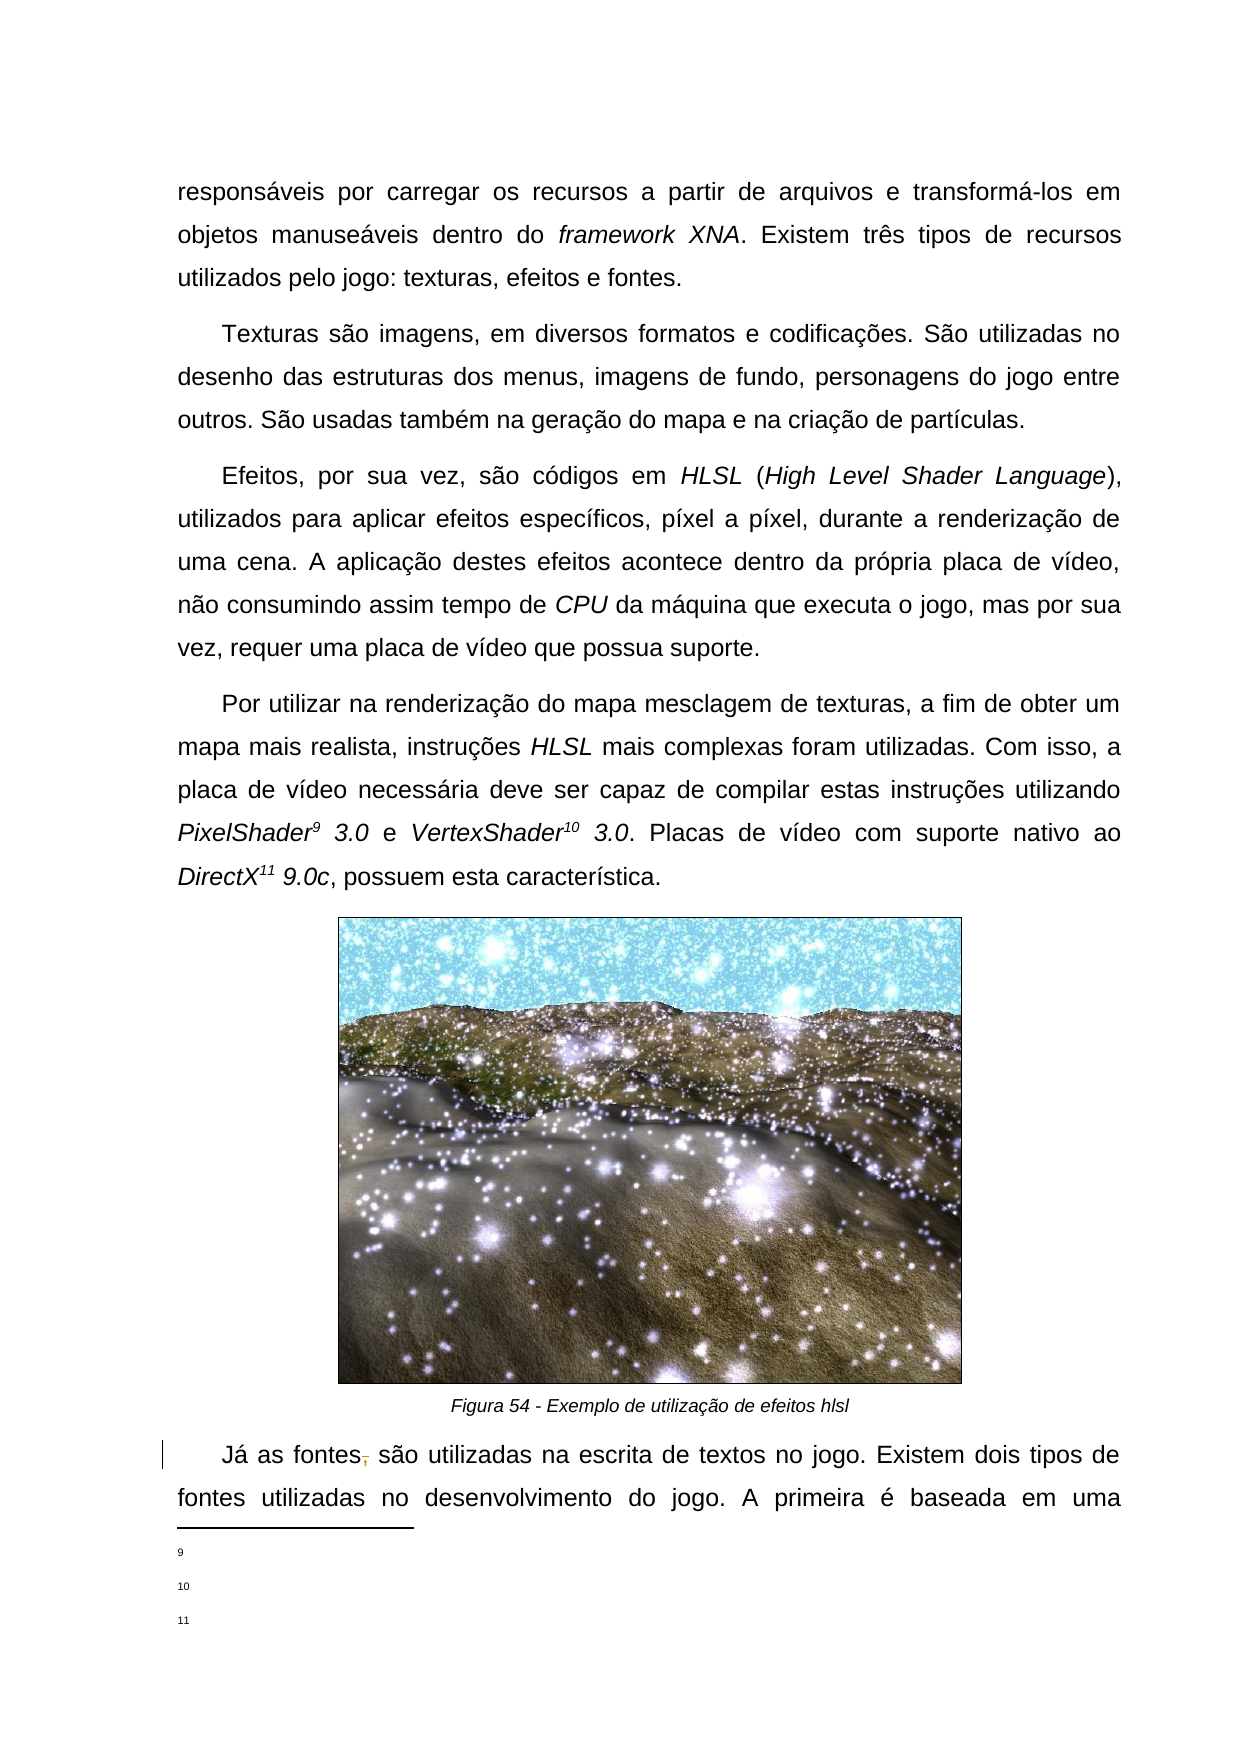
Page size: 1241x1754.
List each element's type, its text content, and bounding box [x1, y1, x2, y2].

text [177, 1440, 1122, 1512]
picture [339, 918, 961, 1383]
text Texturas são imagens, em diversos formatos e codificações. São utilizadas no desenho das estruturas dos menus, imagens de fundo, personagens do jogo entre outros. São usadas também na geração do mapa e na criação de partículas. [177, 319, 1122, 434]
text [177, 177, 1122, 292]
text Por utilizar na renderização do mapa mesclagem de texturas, a fim de obter um mapa mais realista, instruções HLSL mais complexas foram utilizadas. Com isso, a placa de vídeo necessária deve ser capaz de compilar estas instruções utilizando PixelShader 3.0 e VertexShader 3.0. Placas de vídeo com suporte nativo ao DirectX 9.0c, possuem esta característica. [177, 689, 1122, 890]
text Efeitos, por sua vez, são códigos em HLSL (High Level Shader Language), utilizados para aplicar efeitos específicos, píxel a píxel, durante a renderização de uma cena. A aplicação destes efeitos acontece dentro da própria placa de vídeo, não consumindo assim tempo de CPU da máquina que executa o jogo, mas por sua vez, requer uma placa de vídeo que possua suporte. [177, 461, 1122, 662]
